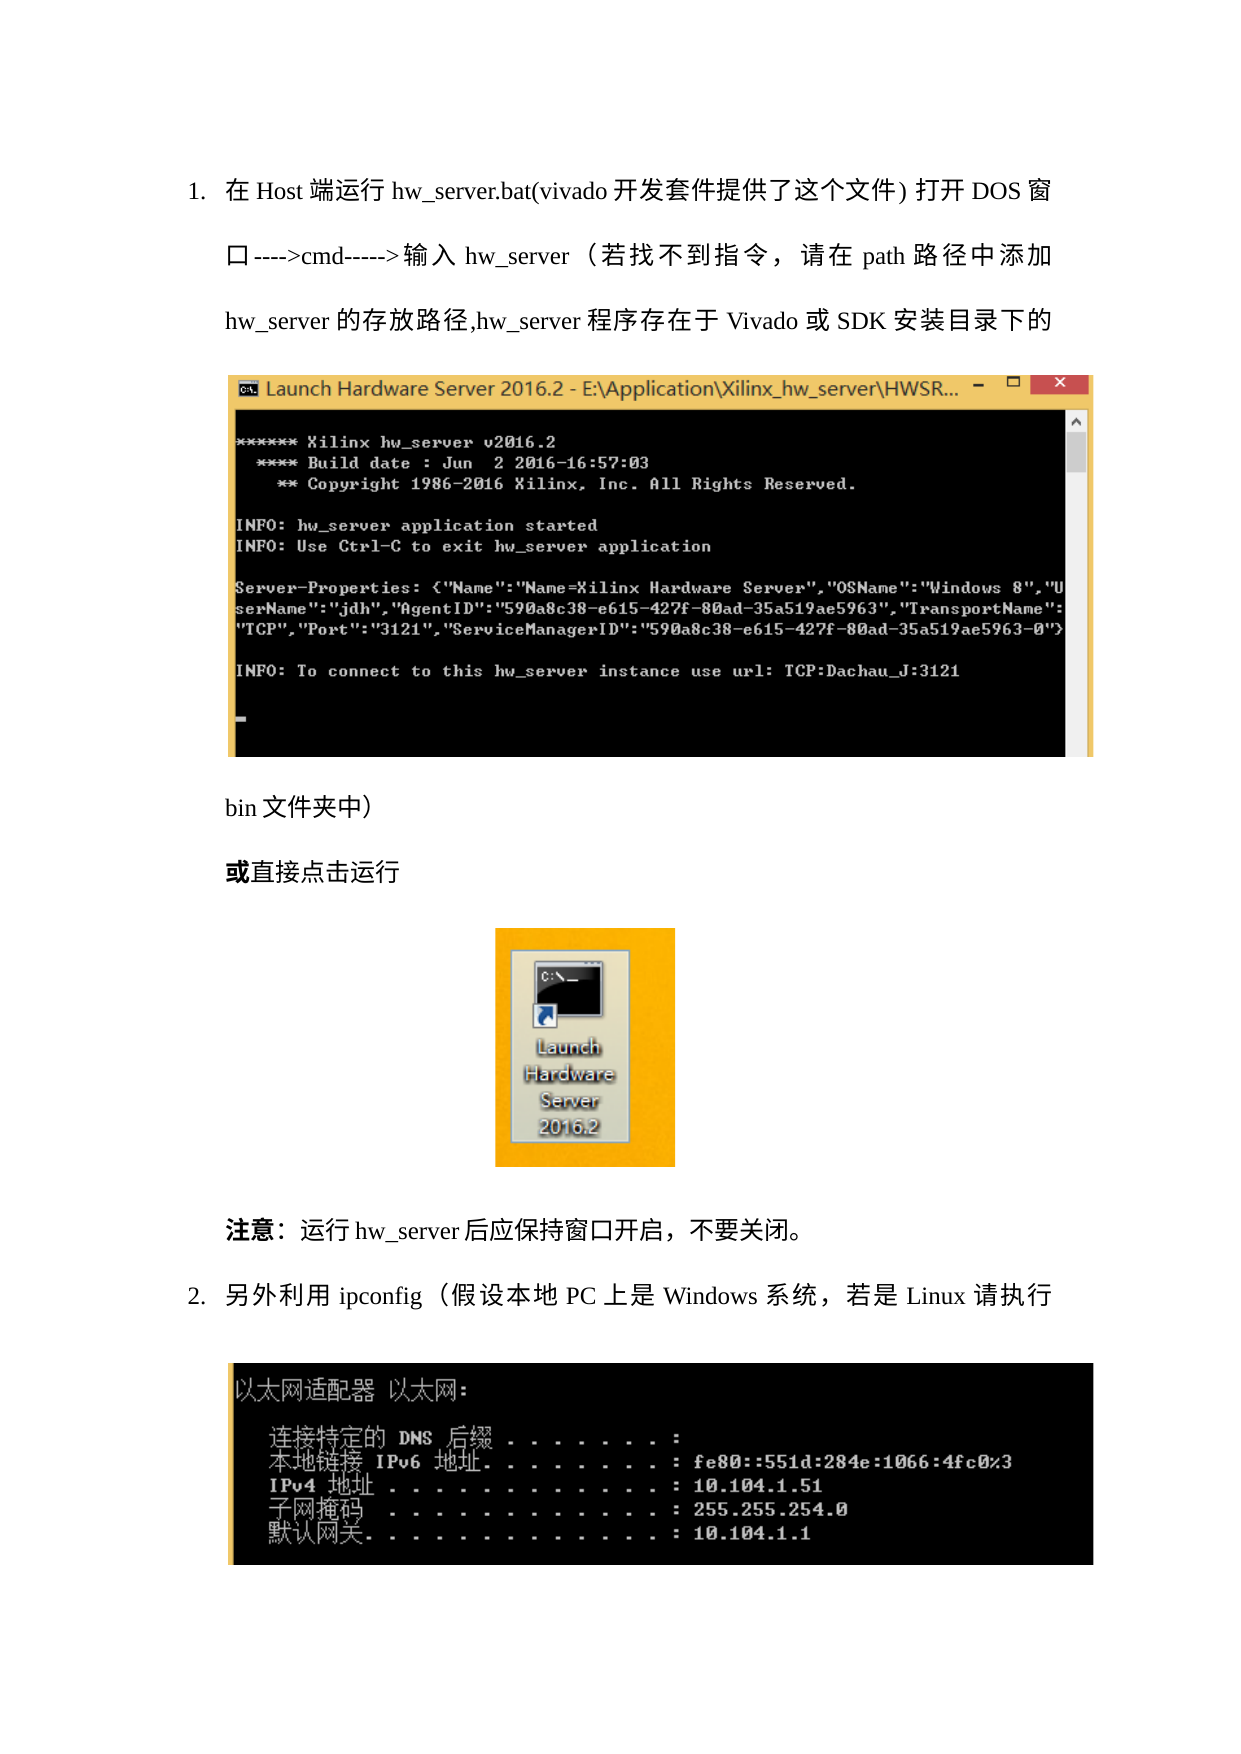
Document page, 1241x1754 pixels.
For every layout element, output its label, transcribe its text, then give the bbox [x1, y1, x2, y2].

text 注意：运行hw_server后应保持窗口开启，不要关闭。 [187, 903, 1053, 1261]
picture [495, 928, 675, 1167]
picture [228, 375, 1094, 757]
picture [228, 1363, 1094, 1565]
list 另外利用ipconfig（假设本地PC上是Windows系统，若是Linux请执行ifconfig）指令查看Host的IP，假设为10.104.x.xxx [187, 1261, 1053, 1326]
text 或直接点击运行 [187, 838, 1053, 903]
